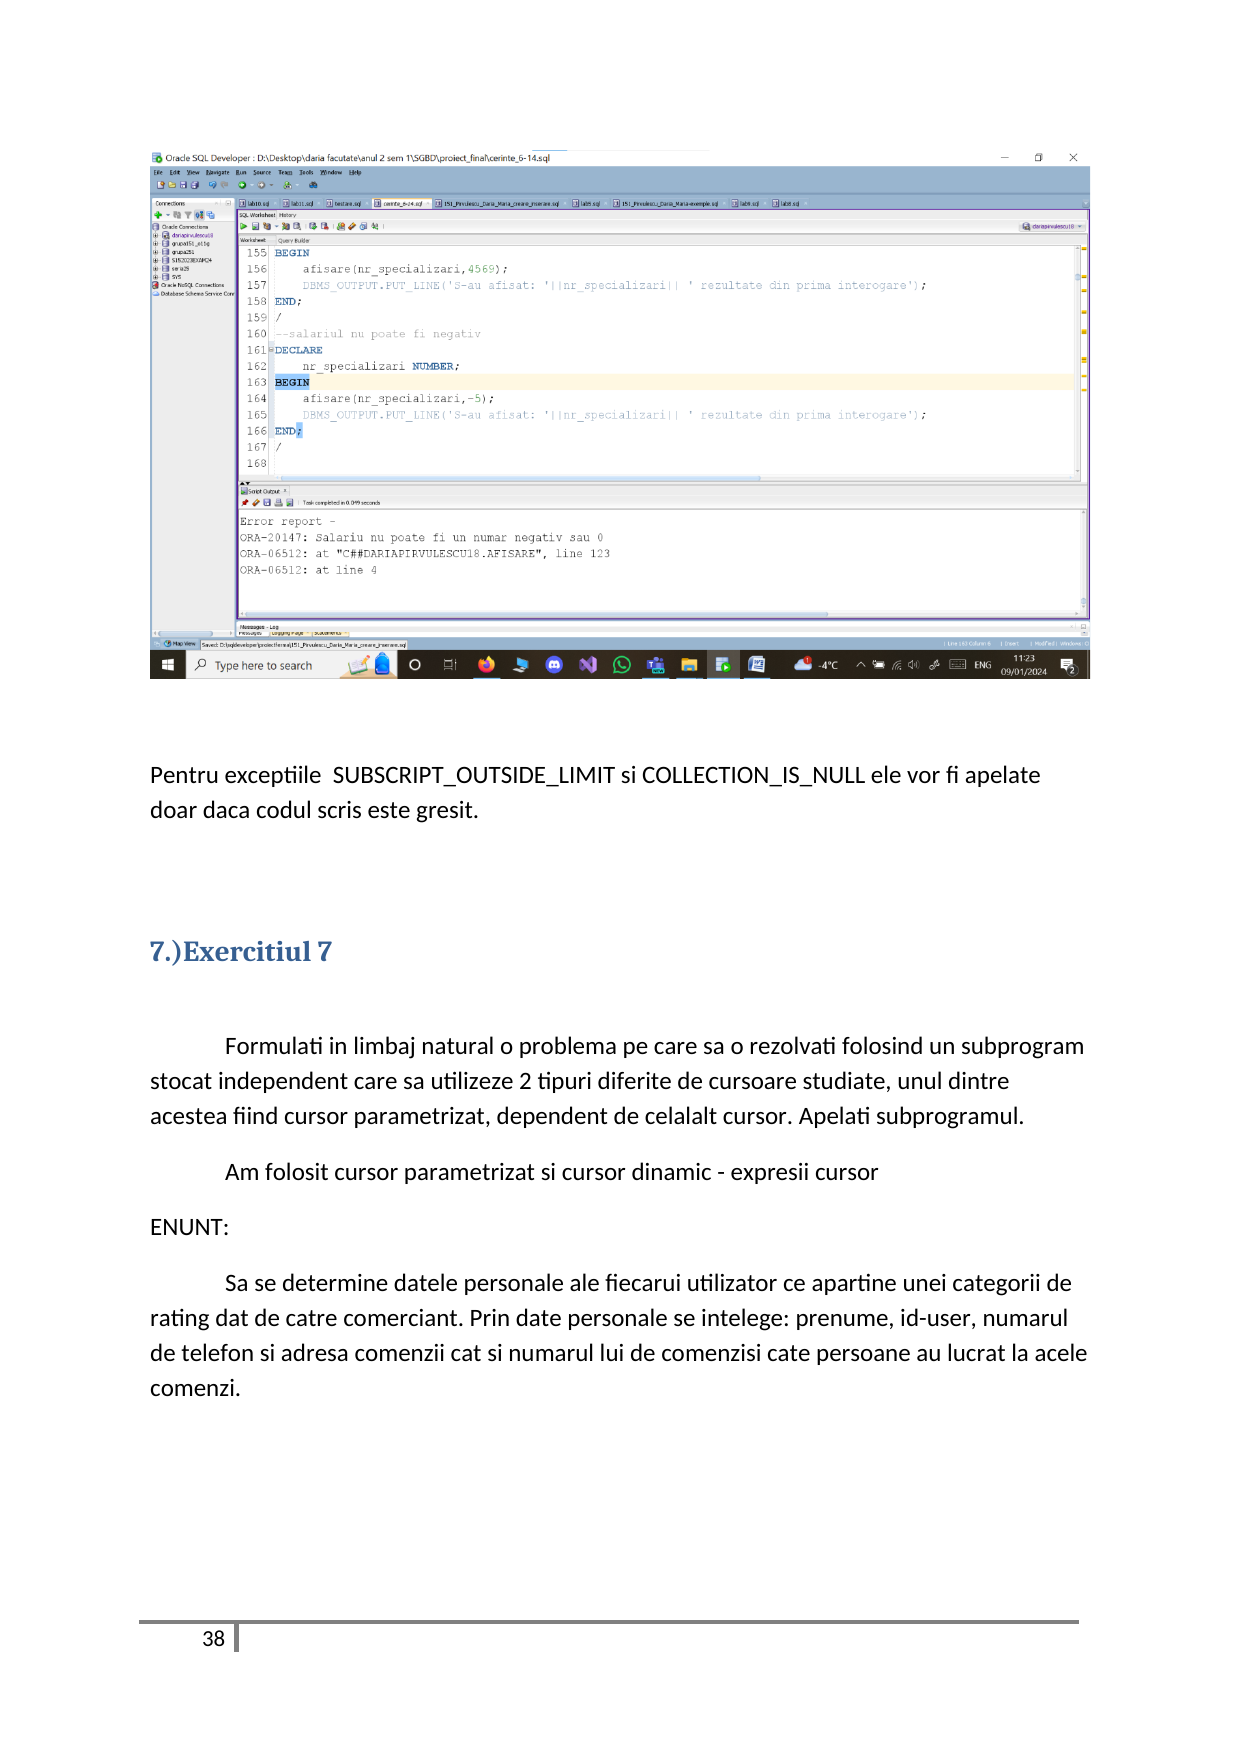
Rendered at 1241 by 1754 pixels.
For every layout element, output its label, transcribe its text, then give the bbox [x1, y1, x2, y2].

text ENUNT: [150, 1212, 1090, 1242]
text Sa se determine datele personale ale fiecarui utilizator ce apartine unei categorii de rating dat de catre comerciant. Prin date personale se intelege: prenume, id-user, numarul de telefon si adresa comenzii cat si numarul lui de comenzisi cate persoane au lucrat la acele comenzi. [150, 1267, 1090, 1403]
text Pentru exceptiile SUBSCRIPT_OUTSIDE_LIMIT si COLLECTION_IS_NULL ele vor fi apelate doar daca codul scris este gresit. [150, 760, 1090, 825]
picture [150, 150, 1091, 679]
text Am folosit cursor parametrizat si cursor dinamic - expresii cursor [150, 1156, 1090, 1186]
text Formulati in limbaj natural o problema pe care sa o rezolvati folosind un subprogram stocat independent care sa utilizeze 2 tipuri diferite de cursoare studiate, unul dintre acestea fiind cursor parametrizat, dependent de celalalt cursor. Apelati subprogramul. [150, 1030, 1090, 1130]
subtitle 7.)Exercitiul 7 [150, 936, 1090, 969]
